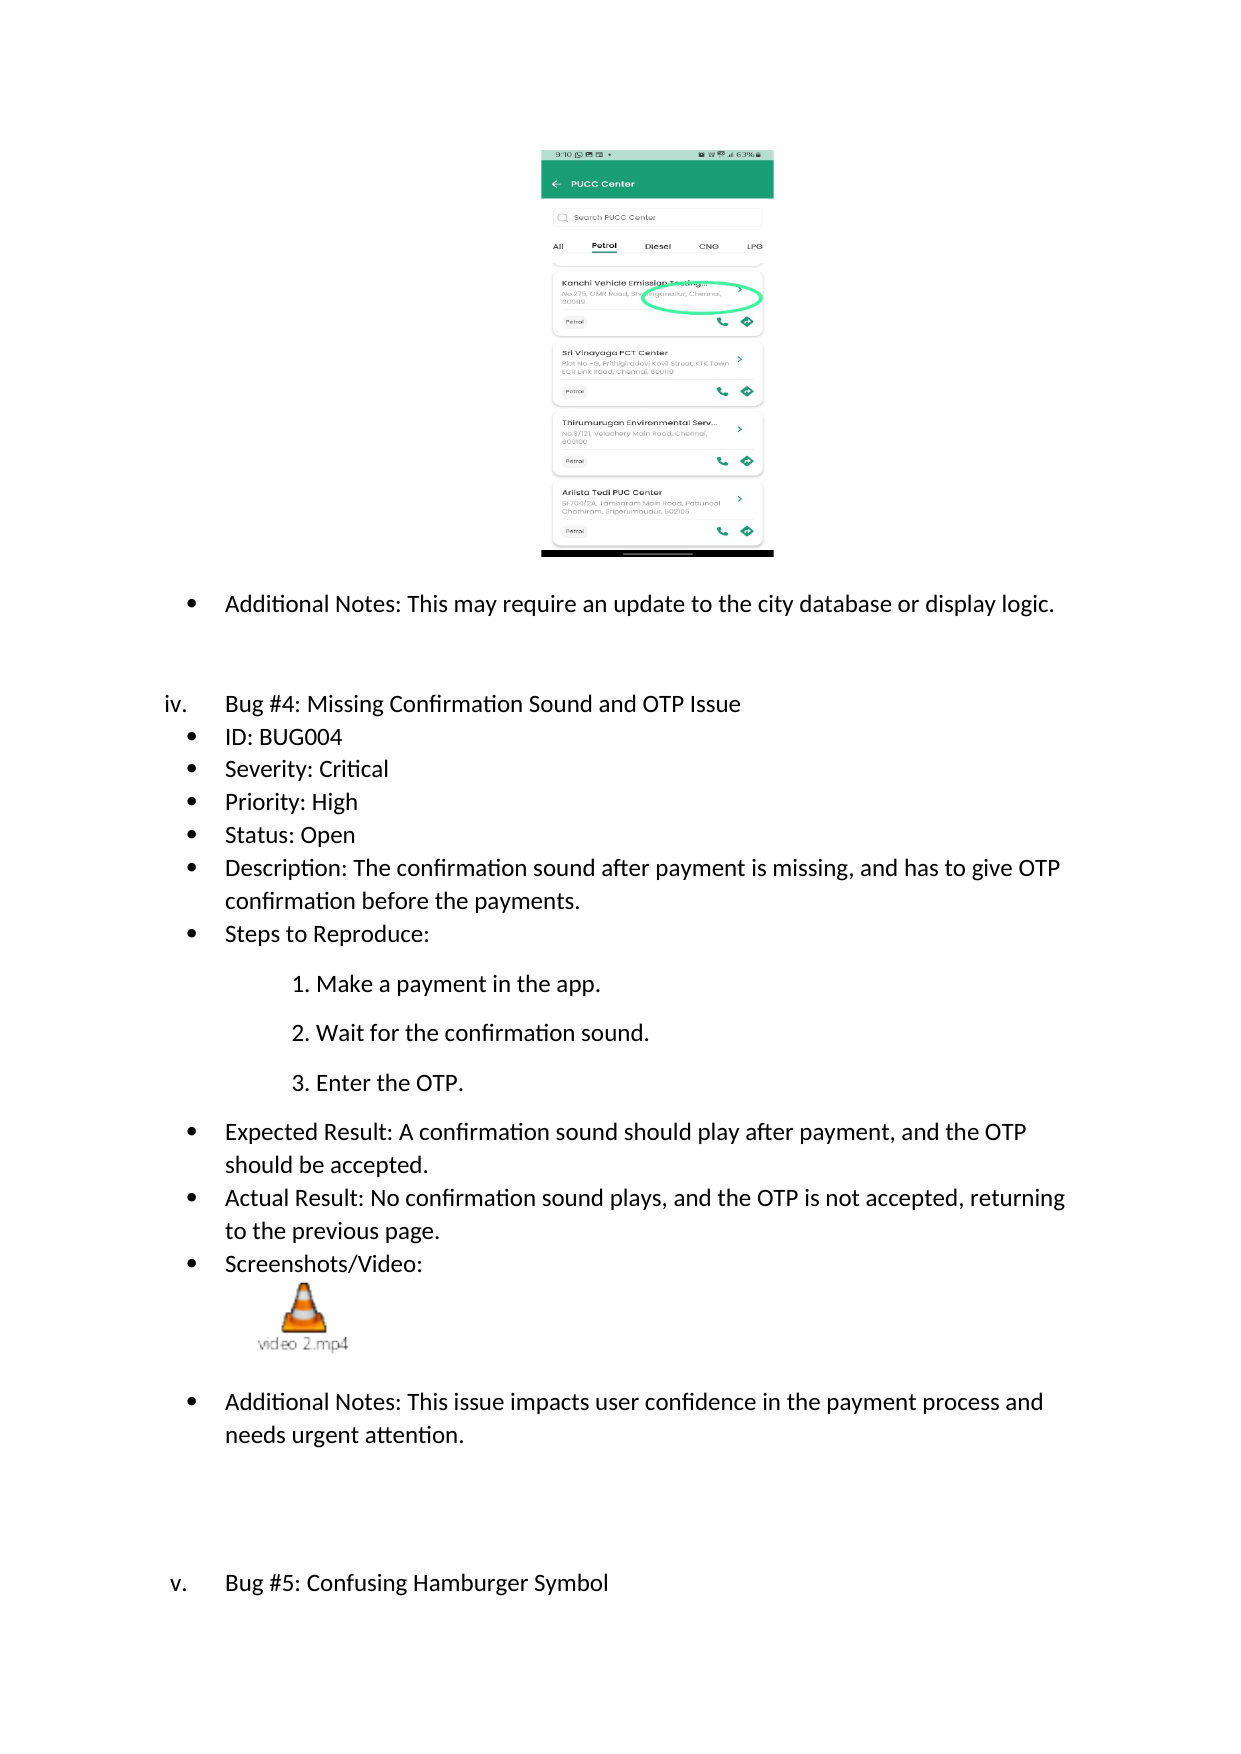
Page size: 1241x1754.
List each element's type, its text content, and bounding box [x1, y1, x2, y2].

list Expected Result: A confirmation sound should play after payment, and the OTP should be accepted. [187, 1117, 1090, 1180]
list Bug #4: Missing Confirmation Sound and OTP Issue [187, 688, 1090, 718]
picture [541, 150, 774, 557]
text 2. Wait for the confirmation sound. [150, 1017, 1090, 1048]
list Status: Open [187, 819, 1090, 850]
list Additional Notes: This may require an update to the city database or display logic. [187, 589, 1090, 619]
list Steps to Reproduce: [187, 918, 1090, 949]
list Additional Notes: This issue impacts user confidence in the payment process and needs urgent attention. [187, 1386, 1090, 1449]
list Severity: Critical [187, 754, 1090, 784]
list Bug #5: Confusing Hamburger Symbol [187, 1567, 1090, 1598]
list ID: BUG004 [187, 721, 1090, 751]
list Description: The confirmation sound after payment is missing, and has to give OTP confirmation before the payments. [187, 852, 1090, 916]
list Actual Result: No confirmation sound plays, and the OTP is not accepted, returning to the previous page. [187, 1182, 1090, 1246]
list Screenshots/Video: [187, 1248, 1090, 1279]
list Priority: High [187, 787, 1090, 817]
text 3. Enter the OTP. [150, 1067, 1090, 1097]
text 1. Make a payment in the app. [150, 968, 1090, 998]
